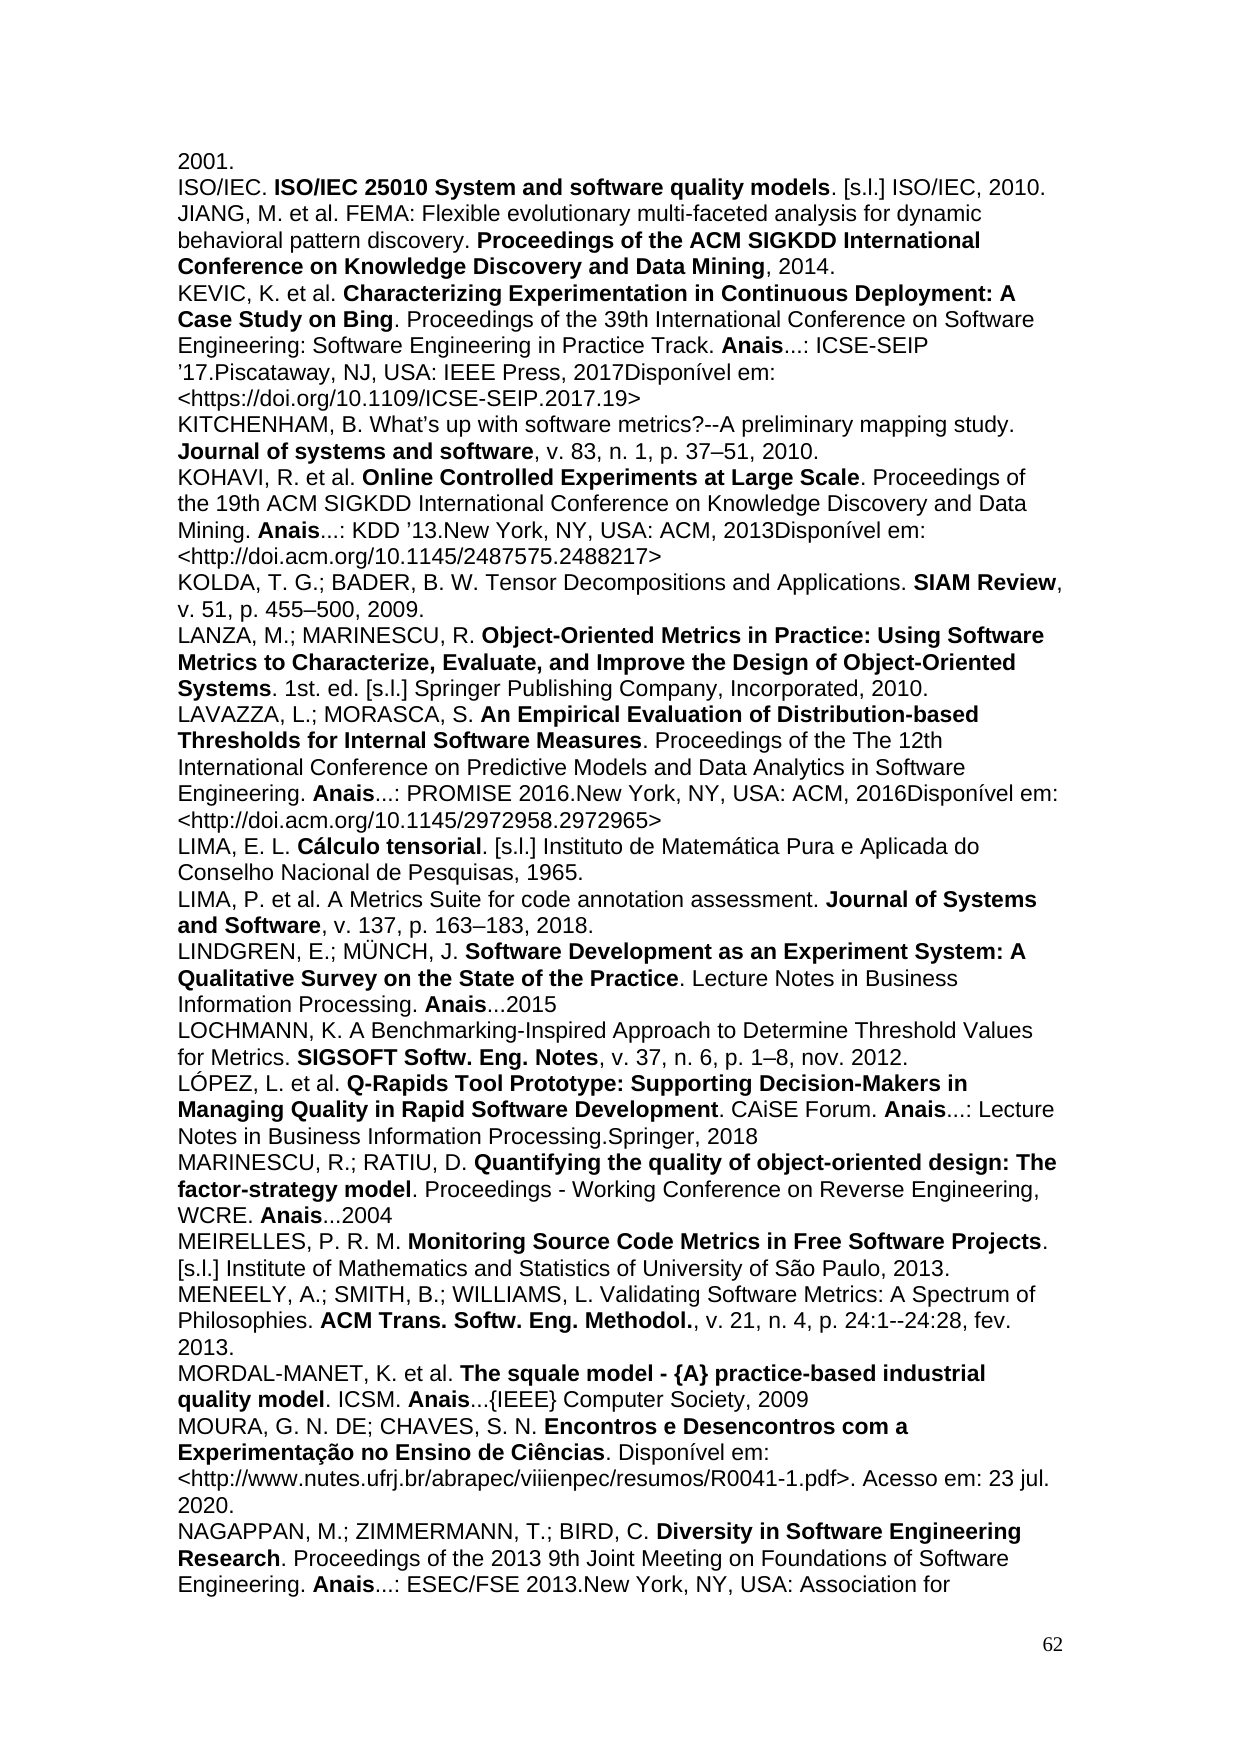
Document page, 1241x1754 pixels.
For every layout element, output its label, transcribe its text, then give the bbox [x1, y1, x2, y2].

text MARINESCU, R.; RATIU, D. Quantifying the quality of object-oriented design: The factor-strategy model. Proceedings - Working Conference on Reverse Engineering, WCRE. Anais...2004 [177, 1149, 1063, 1228]
text LOCHMANN, K. A Benchmarking-Inspired Approach to Determine Threshold Values for Metrics. SIGSOFT Softw. Eng. Notes, v. 37, n. 6, p. 1–8, nov. 2012. [177, 1017, 1063, 1070]
text LAVAZZA, L.; MORASCA, S. An Empirical Evaluation of Distribution-based Thresholds for Internal Software Measures. Proceedings of the The 12th International Conference on Predictive Models and Data Analytics in Software Engineering. Anais...: PROMISE 2016.New York, NY, USA: ACM, 2016Disponível em: <http://doi.acm.org/10.1145/2972958.2972965> [177, 701, 1063, 833]
text KEVIC, K. et al. Characterizing Experimentation in Continuous Deployment: A Case Study on Bing. Proceedings of the 39th International Conference on Software Engineering: Software Engineering in Practice Track. Anais...: ICSE-SEIP ’17.Piscataway, NJ, USA: IEEE Press, 2017Disponível em: <https://doi.org/10.1109/ICSE-SEIP.2017.19> [177, 279, 1063, 411]
text LÓPEZ, L. et al. Q-Rapids Tool Prototype: Supporting Decision-Makers in Managing Quality in Rapid Software Development. CAiSE Forum. Anais...: Lecture Notes in Business Information Processing.Springer, 2018 [177, 1070, 1063, 1149]
text LIMA, E. L. Cálculo tensorial. [s.l.] Instituto de Matemática Pura e Aplicada do Conselho Nacional de Pesquisas, 1965. [177, 833, 1063, 886]
text JIANG, M. et al. FEMA: Flexible evolutionary multi-faceted analysis for dynamic behavioral pattern discovery. Proceedings of the ACM SIGKDD International Conference on Knowledge Discovery and Data Mining, 2014. [177, 200, 1063, 279]
text LINDGREN, E.; MÜNCH, J. Software Development as an Experiment System: A Qualitative Survey on the State of the Practice. Lecture Notes in Business Information Processing. Anais...2015 [177, 938, 1063, 1017]
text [177, 1518, 1063, 1597]
text LANZA, M.; MARINESCU, R. Object-Oriented Metrics in Practice: Using Software Metrics to Characterize, Evaluate, and Improve the Design of Object-Oriented Systems. 1st. ed. [s.l.] Springer Publishing Company, Incorporated, 2010. [177, 622, 1063, 701]
text ISO/IEC. ISO/IEC 25010 System and software quality models. [s.l.] ISO/IEC, 2010. [177, 174, 1063, 200]
text KOHAVI, R. et al. Online Controlled Experiments at Large Scale. Proceedings of the 19th ACM SIGKDD International Conference on Knowledge Discovery and Data Mining. Anais...: KDD ’13.New York, NY, USA: ACM, 2013Disponível em: <http://doi.acm.org/10.1145/2487575.2488217> [177, 464, 1063, 569]
text KOLDA, T. G.; BADER, B. W. Tensor Decompositions and Applications. SIAM Review, v. 51, p. 455–500, 2009. [177, 569, 1063, 622]
text MEIRELLES, P. R. M. Monitoring Source Code Metrics in Free Software Projects. [s.l.] Institute of Mathematics and Statistics of University of São Paulo, 2013. [177, 1228, 1063, 1281]
text MORDAL-MANET, K. et al. The squale model - {A} practice-based industrial quality model. ICSM. Anais...{IEEE} Computer Society, 2009 [177, 1360, 1063, 1413]
text MOURA, G. N. DE; CHAVES, S. N. Encontros e Desencontros com a Experimentação no Ensino de Ciências. Disponível em: <http://www.nutes.ufrj.br/abrapec/viiienpec/resumos/R0041-1.pdf>. Acesso em: 23 jul. 2020. [177, 1413, 1063, 1518]
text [177, 148, 1063, 174]
text MENEELY, A.; SMITH, B.; WILLIAMS, L. Validating Software Metrics: A Spectrum of Philosophies. ACM Trans. Softw. Eng. Methodol., v. 21, n. 4, p. 24:1--24:28, fev. 2013. [177, 1281, 1063, 1360]
text KITCHENHAM, B. What’s up with software metrics?--A preliminary mapping study. Journal of systems and software, v. 83, n. 1, p. 37–51, 2010. [177, 411, 1063, 464]
text LIMA, P. et al. A Metrics Suite for code annotation assessment. Journal of Systems and Software, v. 137, p. 163–183, 2018. [177, 886, 1063, 938]
